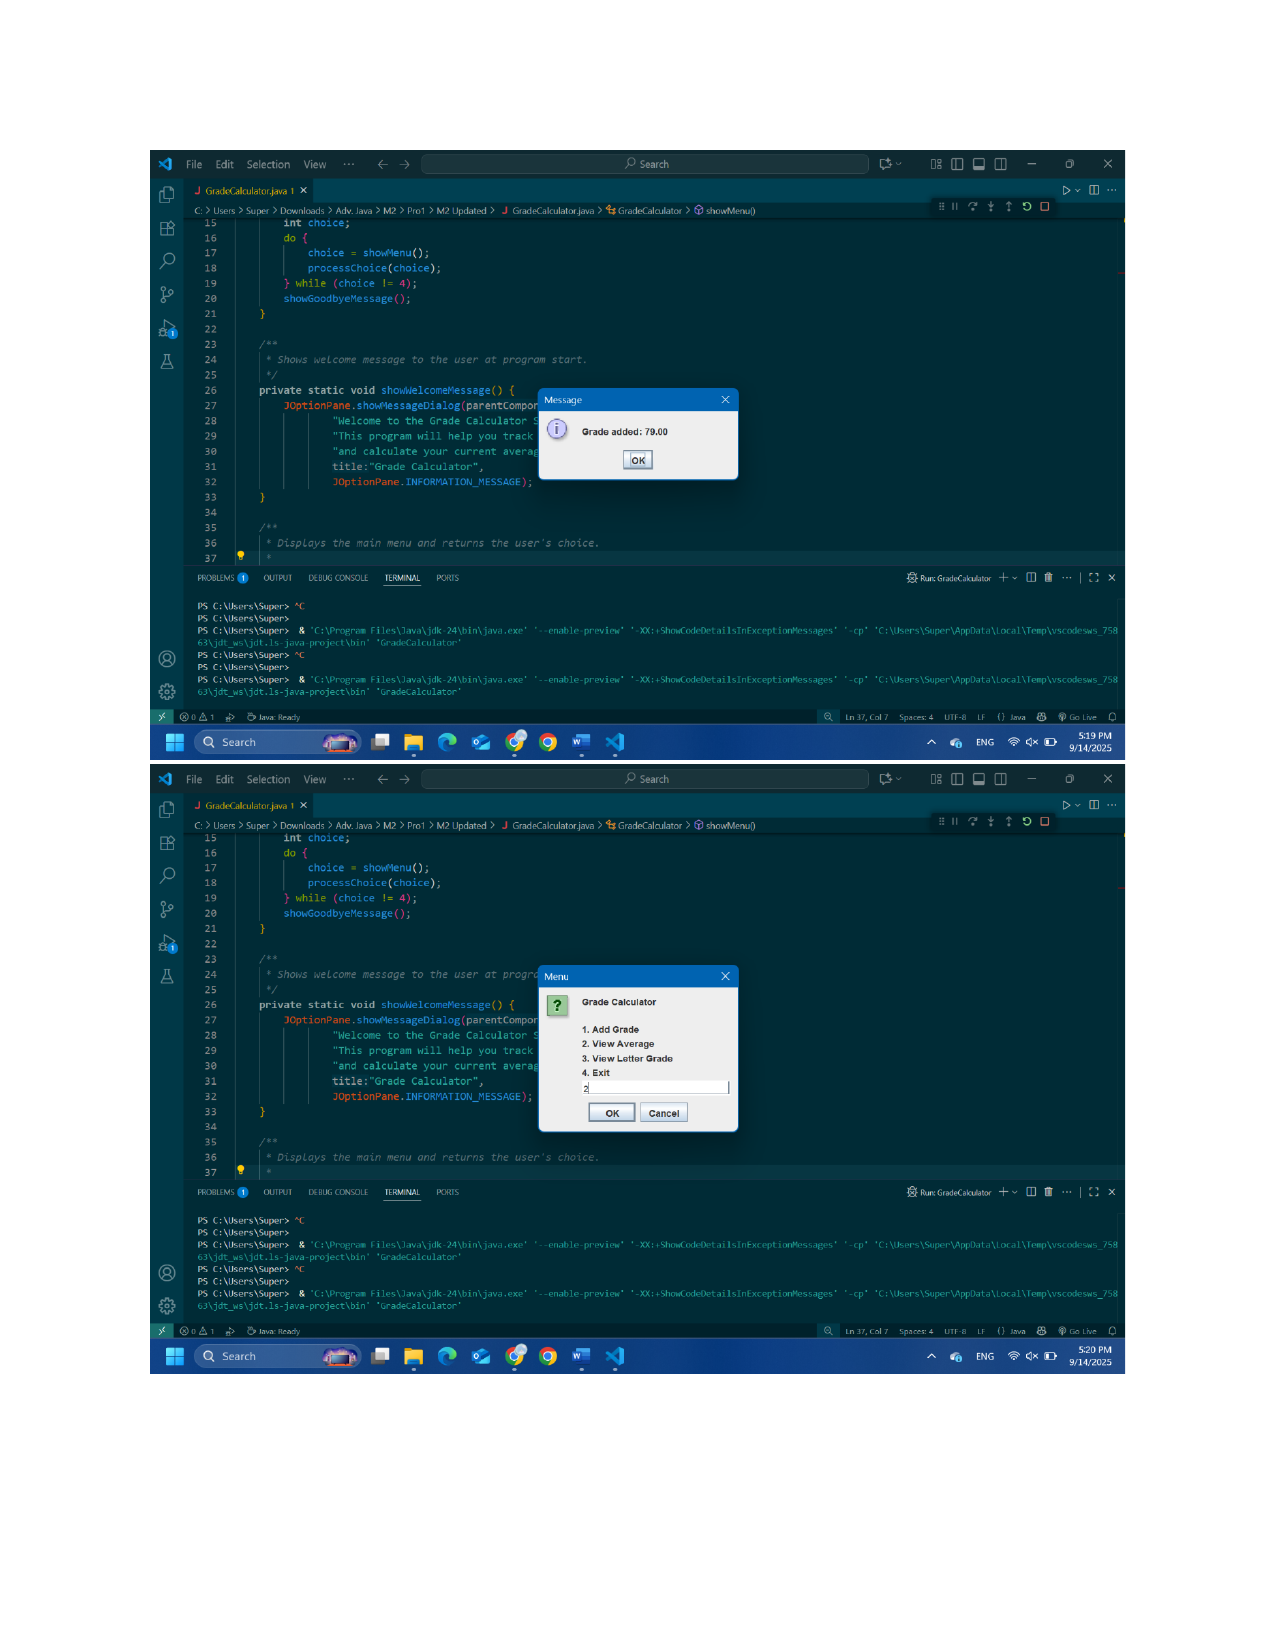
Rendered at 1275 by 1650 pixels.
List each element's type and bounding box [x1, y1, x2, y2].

picture [908, 1187, 916, 1196]
picture [238, 573, 247, 583]
picture [514, 404, 525, 410]
picture [233, 1231, 245, 1235]
picture [233, 1219, 245, 1223]
picture [235, 551, 1125, 565]
picture [272, 188, 282, 194]
picture [236, 188, 244, 194]
picture [160, 943, 177, 953]
picture [344, 973, 355, 978]
picture [233, 617, 245, 621]
picture [1046, 573, 1051, 581]
picture [213, 834, 325, 841]
picture [150, 764, 1125, 792]
picture [447, 1002, 456, 1007]
picture [374, 1018, 389, 1023]
picture [364, 973, 374, 978]
picture [238, 1188, 247, 1197]
picture [150, 1324, 1125, 1374]
picture [1046, 1187, 1051, 1196]
picture [527, 389, 749, 510]
picture [164, 684, 175, 693]
picture [235, 1165, 1125, 1179]
picture [380, 250, 398, 256]
picture [486, 404, 496, 408]
picture [150, 150, 1125, 178]
picture [223, 803, 231, 808]
picture [150, 710, 1125, 760]
picture [160, 328, 177, 338]
picture [296, 280, 304, 286]
picture [333, 404, 343, 409]
picture [416, 403, 425, 408]
picture [339, 199, 1125, 224]
picture [296, 895, 304, 901]
picture [213, 219, 325, 226]
picture [527, 966, 749, 1162]
picture [399, 575, 415, 580]
picture [159, 1298, 175, 1307]
picture [217, 188, 226, 194]
picture [921, 1190, 931, 1195]
picture [407, 1019, 415, 1024]
picture [340, 814, 1125, 838]
picture [272, 803, 283, 809]
picture [398, 389, 416, 393]
picture [435, 387, 459, 393]
picture [380, 865, 398, 871]
picture [374, 403, 392, 408]
